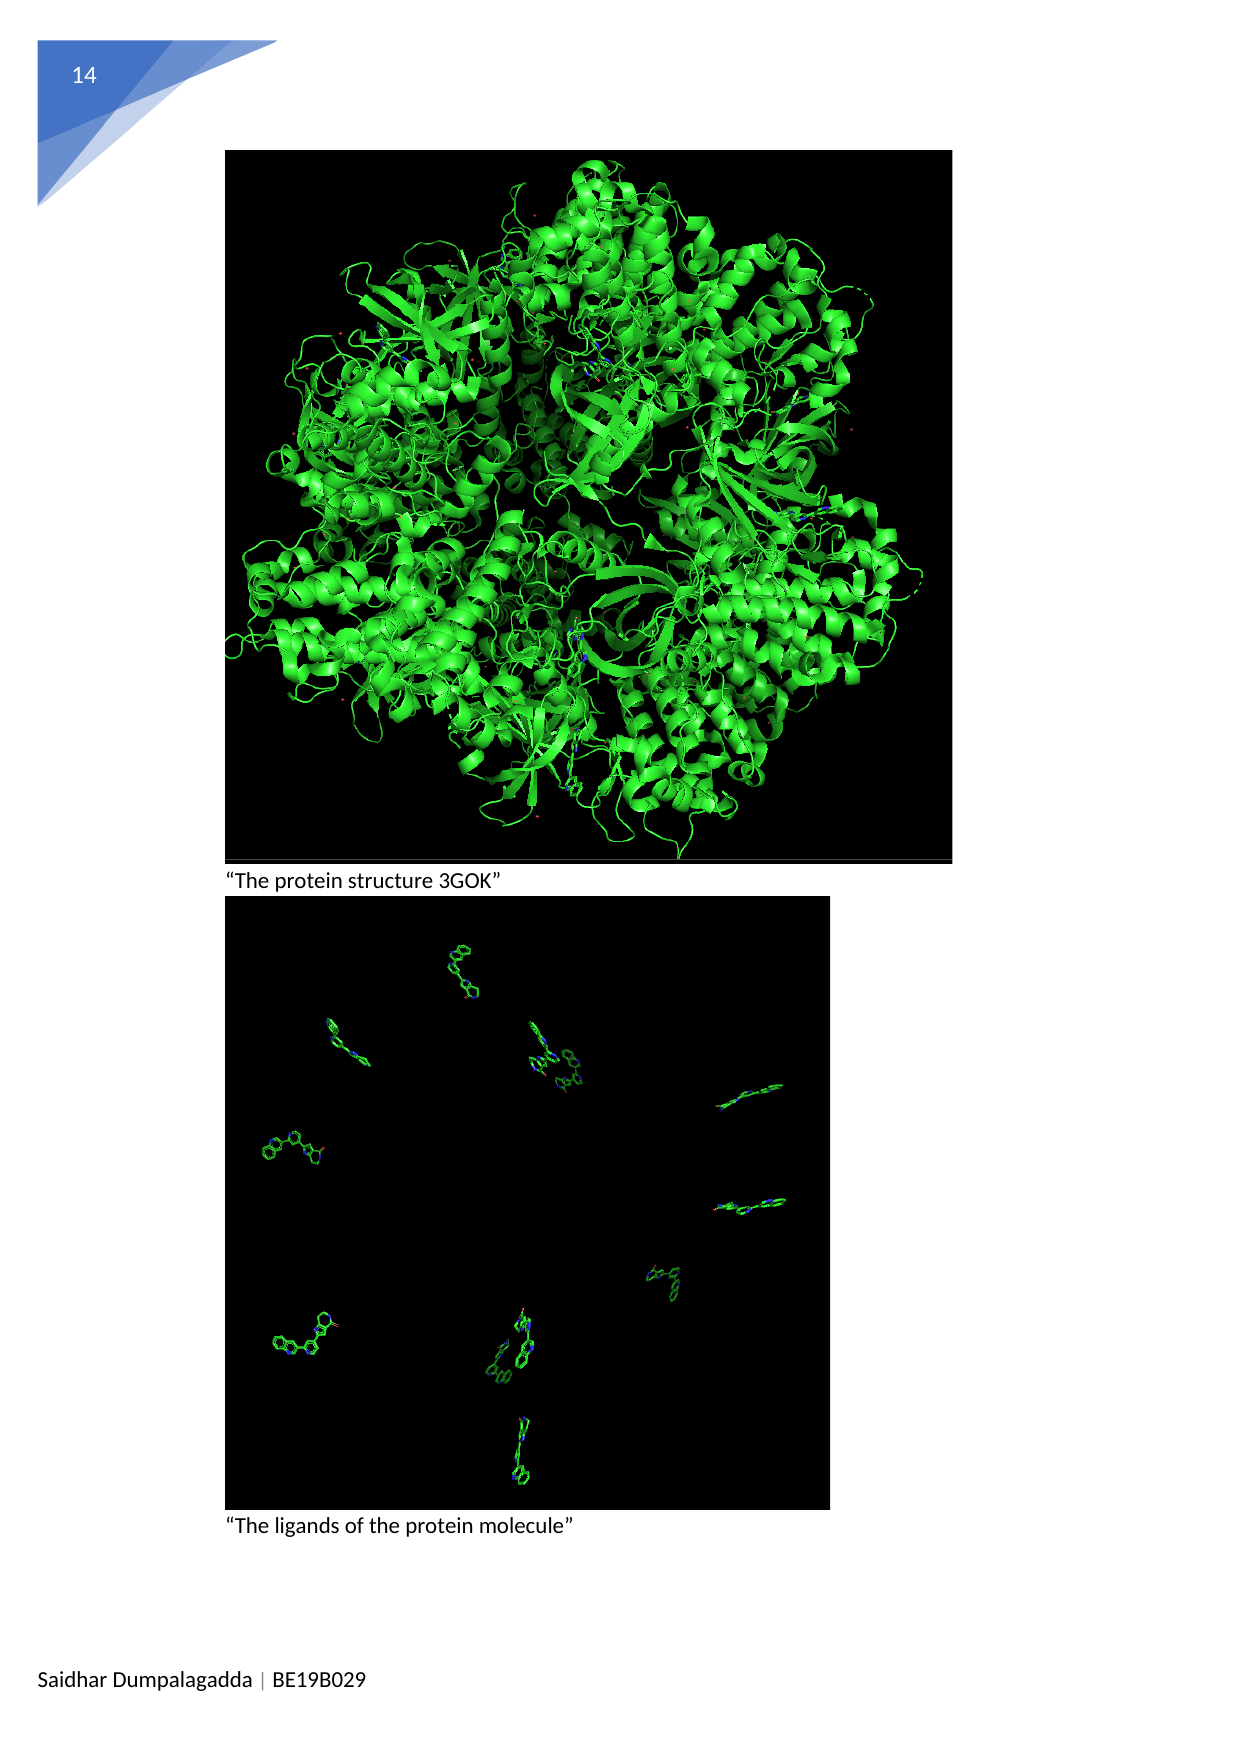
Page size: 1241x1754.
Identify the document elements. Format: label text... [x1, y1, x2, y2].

picture [225, 896, 830, 1510]
list “The ligands of the protein molecule” [225, 1511, 1090, 1539]
picture [37, 40, 953, 864]
list “The protein structure 3GOK” [225, 866, 1090, 894]
